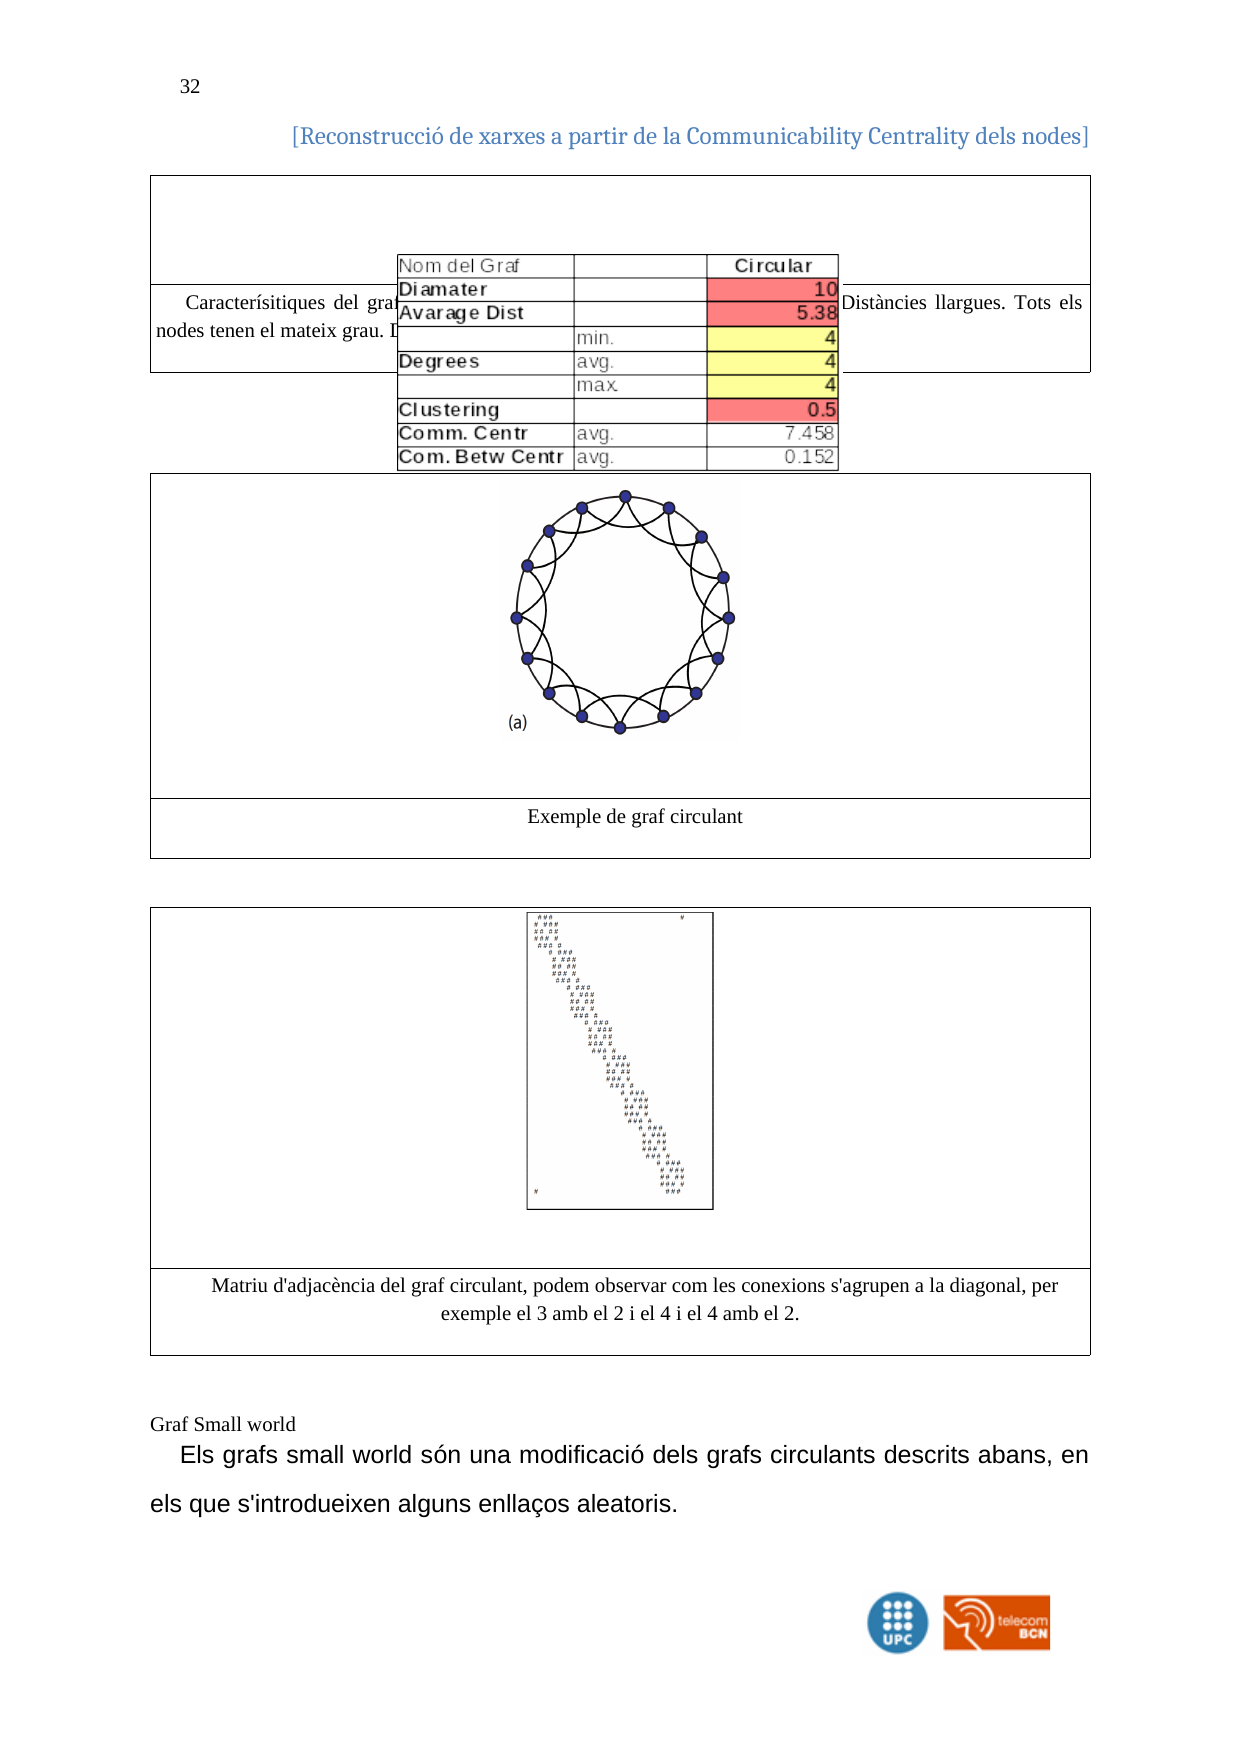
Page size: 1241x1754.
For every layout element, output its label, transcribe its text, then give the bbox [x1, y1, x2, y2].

picture [500, 478, 741, 741]
table_cell Matriu d'adjacència del graf circulant, podem observar com les conexions s'agrupen a la diagonal, per exemple el 3 amb el 2 i el 4 i el 4 amb el 2. [151, 1269, 1090, 1355]
table_header [151, 474, 1090, 798]
text Els grafs small world són una modificació dels grafs circulants descrits abans, en els que s'introdueixen alguns enllaços aleatoris. [150, 1440, 1090, 1519]
picture [526, 912, 714, 1210]
table_header [151, 908, 1090, 1267]
table_header [151, 176, 1090, 284]
subtitle Graf Small world [150, 1412, 1090, 1436]
table_cell Exemple de graf circulant [151, 799, 1090, 858]
table_cell Caracterísitiques del graf circulant/regular que utilitzem per fer les proves. Distàncies llargues. Tots els nodes tenen el mateix grau. Diàmetre, Average Distance i Clustering alts. [151, 285, 397, 372]
picture [863, 1589, 1050, 1656]
table_cell Caracterísitiques del graf circulant/regular que utilitzem per fer les proves. Distàncies llargues. Tots els nodes tenen el mateix grau. Diàmetre, Average Distance i Clustering alts. [843, 285, 1090, 372]
